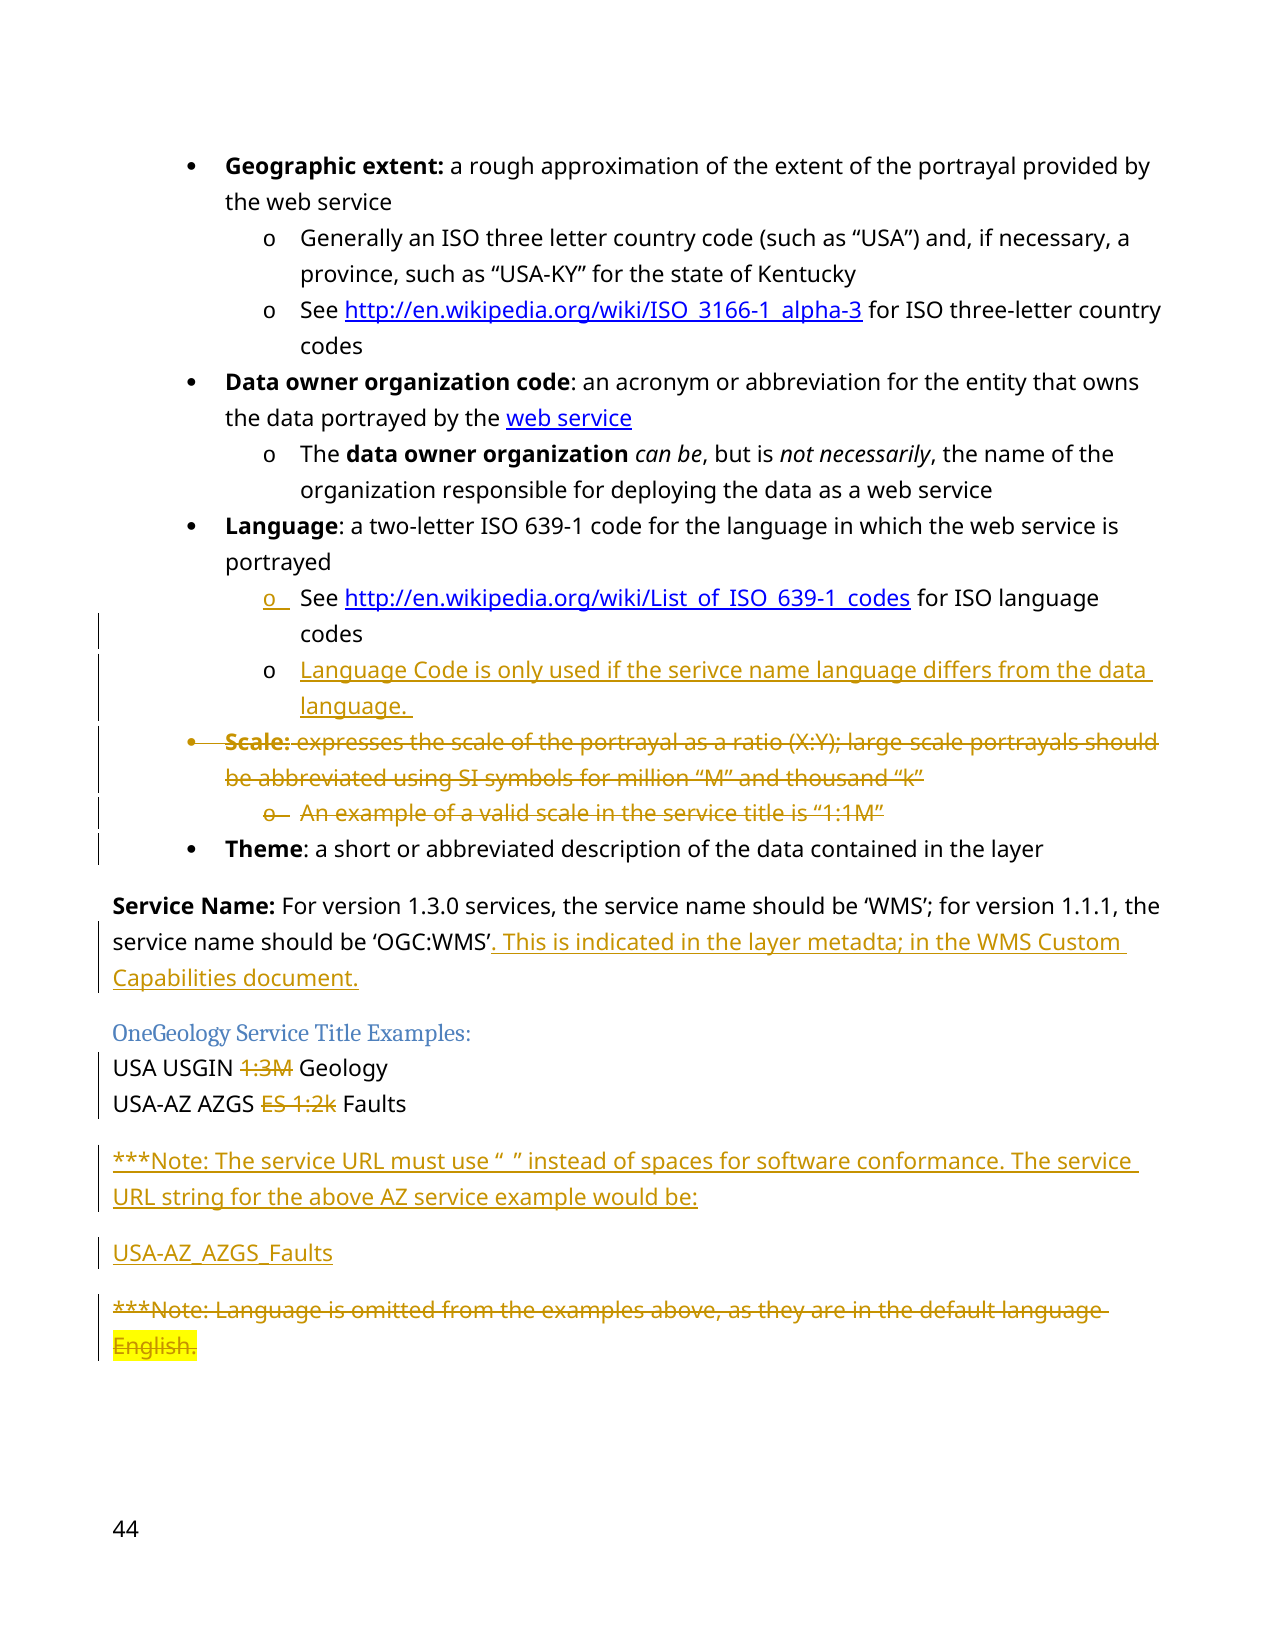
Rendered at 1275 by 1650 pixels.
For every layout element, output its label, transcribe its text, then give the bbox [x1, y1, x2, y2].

list See http://en.wikipedia.org/wiki/ISO_3166-1_alpha-3 for ISO three-letter country codes [262, 294, 1162, 361]
list Data owner organization code: an acronym or abbreviation for the entity that owns the data portrayed by the web service [187, 366, 1162, 433]
list The data owner organization can be, but is not necessarily, the name of the organization responsible for deploying the data as a web service [262, 438, 1162, 505]
text USA USGIN Geology USA-AZ AZGS Faults [112, 1052, 1162, 1119]
list Generally an ISO three letter country code (such as “USA”) and, if necessary, a province, such as “USA-KY” for the state of Kentucky [262, 222, 1162, 289]
list Geographic extent: a rough approximation of the extent of the portrayal provided by the web service [187, 150, 1162, 217]
subtitle OneGeology Service Title Examples: [112, 1019, 1162, 1048]
list See http://en.wikipedia.org/wiki/List_of_ISO_639-1_codes for ISO language codes [262, 582, 1162, 649]
text Service Name: For version 1.3.0 services, the service name should be ‘WMS’; for version 1.1.1, the service name should be ‘OGC:WMS’ [112, 890, 1162, 993]
list Language: a two-letter ISO 639-1 code for the language in which the web service is portrayed [187, 510, 1162, 577]
list Theme: a short or abbreviated description of the data contained in the layer [187, 833, 1162, 865]
